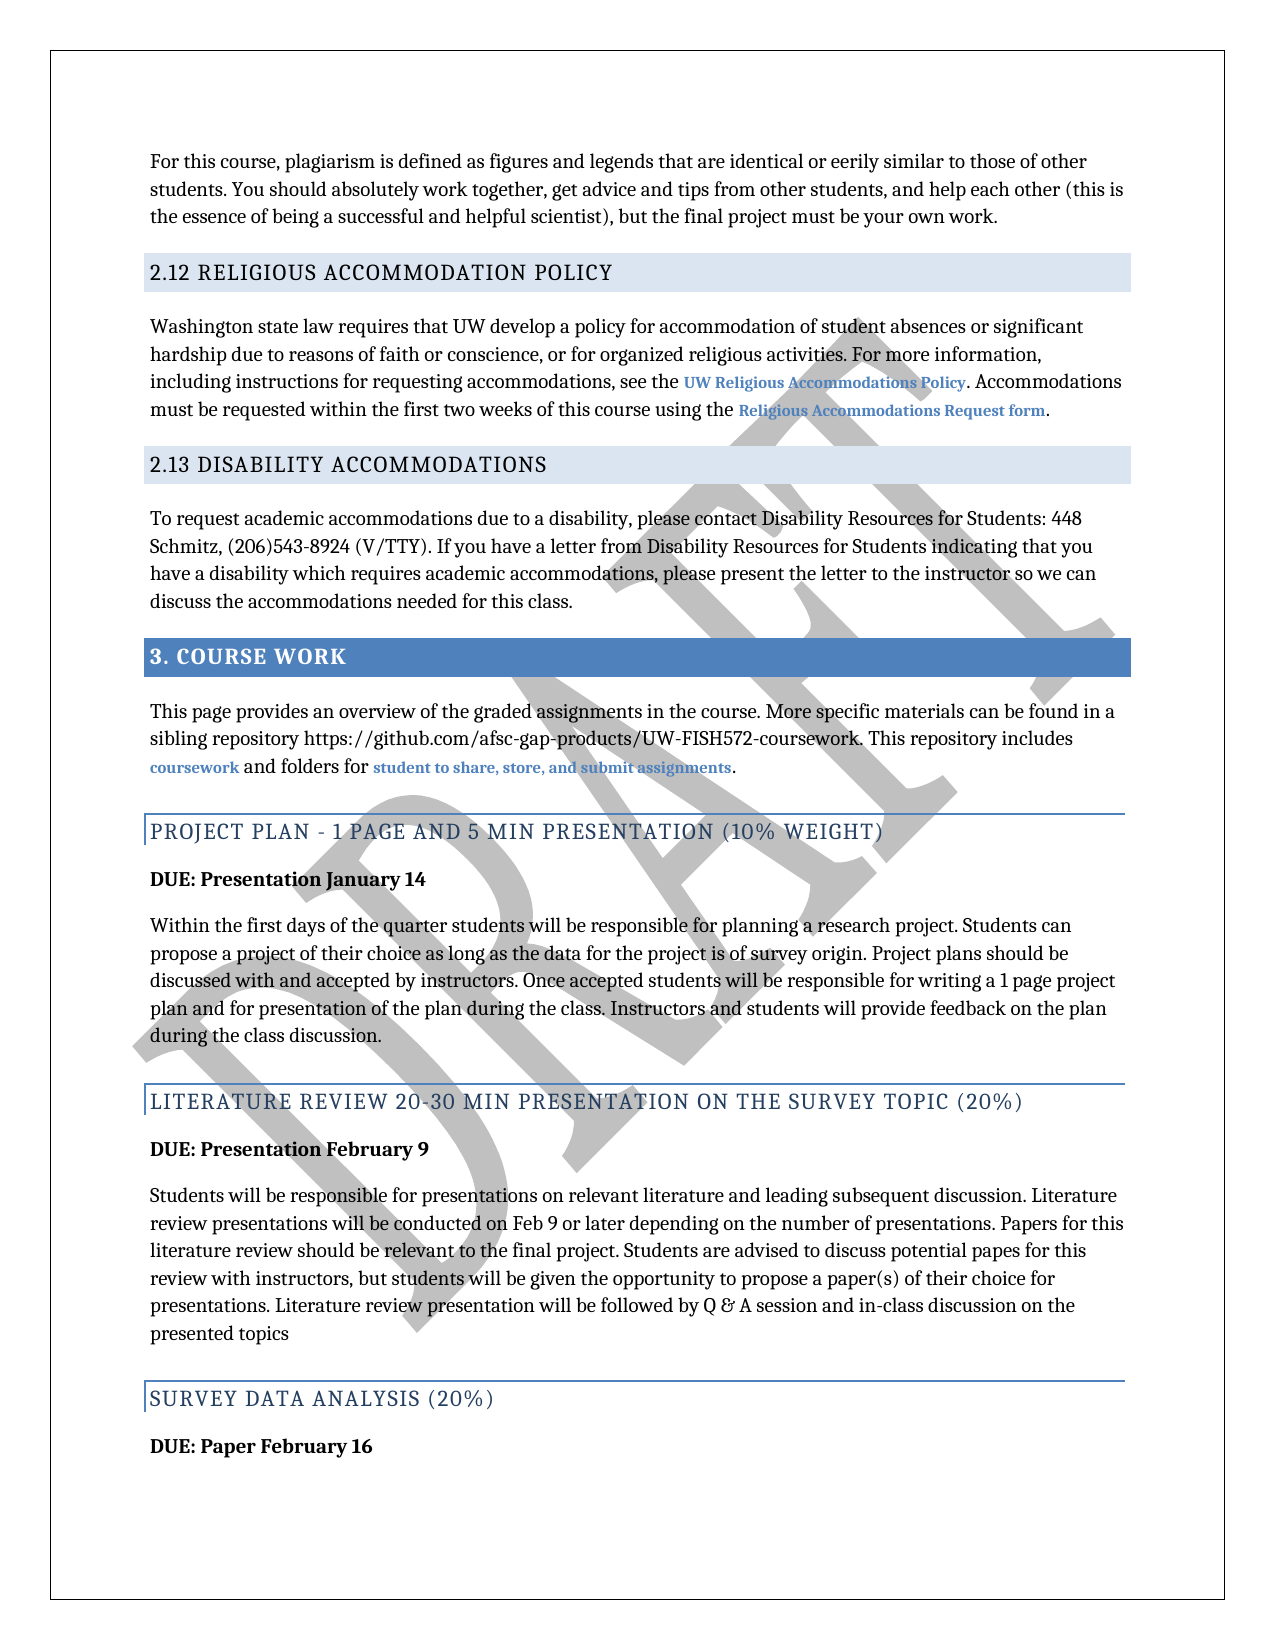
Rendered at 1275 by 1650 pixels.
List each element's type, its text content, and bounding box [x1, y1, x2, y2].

text To request academic accommodations due to a disability, please contact Disability Resources for Students: 448 Schmitz, (206)543-8924 (V/TTY). If you have a letter from Disability Resources for Students indicating that you have a disability which requires academic accommodations, please present the letter to the instructor so we can discuss the accommodations needed for this class. [150, 507, 1125, 613]
subtitle 2.12 Religious accommodation policy [150, 260, 1125, 286]
text DUE: Presentation January 14 [150, 868, 1125, 892]
text DUE: Presentation February 9 [150, 1137, 1125, 1161]
text This page provides an overview of the graded assignments in the course. More specific materials can be found in a sibling repository https://github.com/afsc-gap-products/UW-FISH572-coursework. This repository includes coursework and folders for student to share, store, and submit assignments. [150, 699, 1125, 778]
text Students will be responsible for presentations on relevant literature and leading subsequent discussion. Literature review presentations will be conducted on Feb 9 or later depending on the number of presentations. Papers for this literature review should be relevant to the final project. Students are advised to discuss potential papes for this review with instructors, but students will be given the opportunity to propose a paper(s) of their choice for presentations. Literature review presentation will be followed by Q & A session and in-class discussion on the presented topics [150, 1184, 1125, 1345]
text For this course, plagiarism is defined as figures and legends that are identical or eerily similar to those of other students. You should absolutely work together, get advice and tips from other students, and help each other (this is the essence of being a successful and helpful scientist), but the final project must be your own work. [150, 150, 1125, 229]
subtitle Survey data analysis (20%) [146, 1382, 1125, 1412]
subtitle Literature review 20-30 min presentation on the survey topic (20%) [146, 1085, 1125, 1115]
text DUE: Paper February 16 [150, 1435, 1125, 1459]
subtitle Project plan - 1 page and 5 min presentation (10% weight) [146, 815, 1125, 845]
text Washington state law requires that UW develop a policy for accommodation of student absences or significant hardship due to reasons of faith or conscience, or for organized religious activities. For more information, including instructions for requesting accommodations, see the UW Religious Accommodations Policy. Accommodations must be requested within the first two weeks of this course using the Religious Accommodations Request form. [150, 315, 1125, 421]
text Within the first days of the quarter students will be responsible for planning a research project. Students can propose a project of their choice as long as the data for the project is of survey origin. Project plans should be discussed with and accepted by instructors. Once accepted students will be responsible for writing a 1 page project plan and for presentation of the plan during the class. Instructors and students will provide feedback on the plan during the class discussion. [150, 914, 1125, 1048]
subtitle 3. Course Work [150, 644, 1125, 671]
subtitle 2.13 Disability accommodations [150, 452, 1125, 478]
